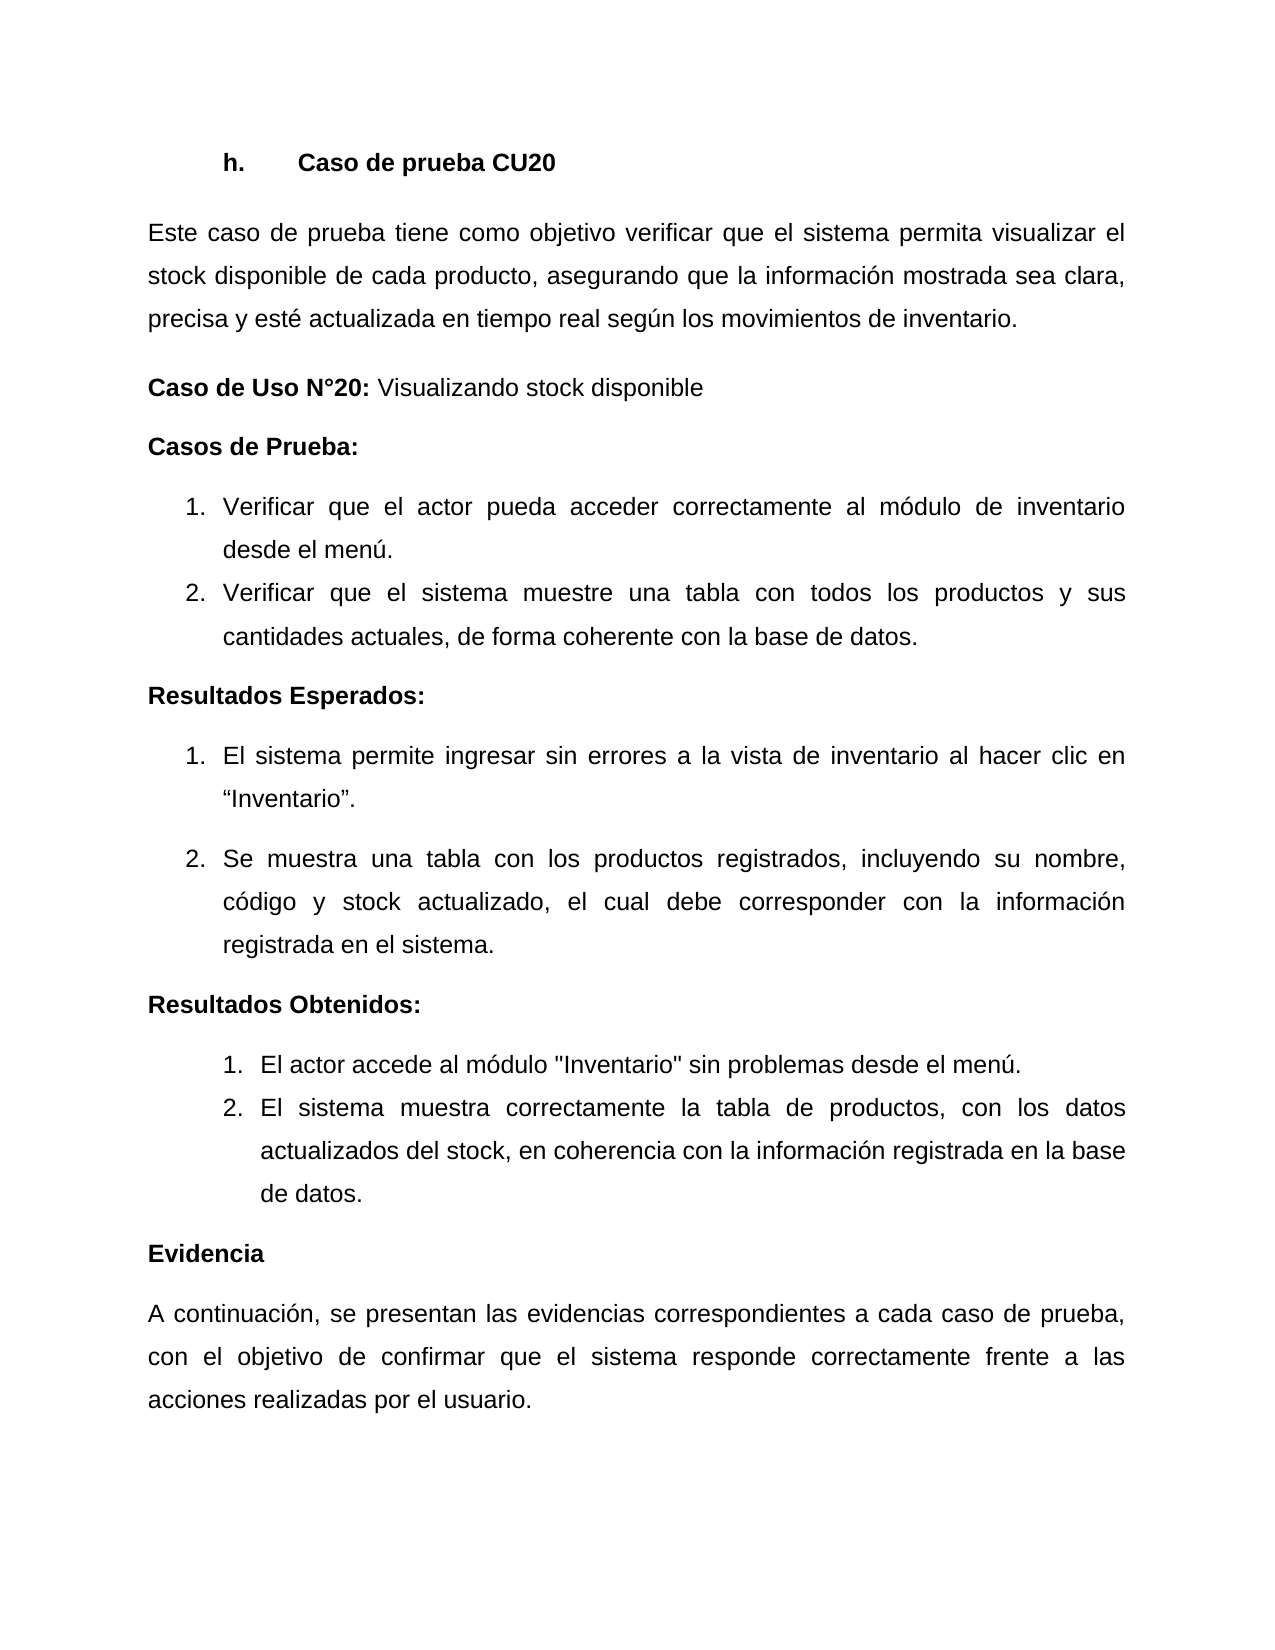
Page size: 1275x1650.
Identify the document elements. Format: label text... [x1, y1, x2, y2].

text Caso de Uso N°20: Visualizando stock disponible [148, 373, 1127, 401]
text Resultados Esperados: [148, 681, 1127, 710]
list El sistema permite ingresar sin errores a la vista de inventario al hacer clic en “Inventario”. [185, 741, 1127, 813]
list Se muestra una tabla con los productos registrados, incluyendo su nombre, código y stock actualizado, el cual debe corresponder con la información registrada en el sistema. [185, 844, 1127, 959]
list El sistema muestra correctamente la tabla de productos, con los datos actualizados del stock, en coherencia con la información registrada en la base de datos. [223, 1093, 1127, 1208]
list El actor accede al módulo "Inventario" sin problemas desde el menú. [223, 1050, 1127, 1079]
list Verificar que el sistema muestre una tabla con todos los productos y sus cantidades actuales, de forma coherente con la base de datos. [185, 578, 1127, 650]
text Resultados Obtenidos: [148, 990, 1127, 1019]
text A continuación, se presentan las evidencias correspondientes a cada caso de prueba, con el objetivo de confirmar que el sistema responde correctamente frente a las acciones realizadas por el usuario. [148, 1299, 1127, 1414]
text Casos de Prueba: [148, 432, 1127, 461]
subtitle Caso de prueba CU20 [223, 148, 1127, 176]
text Evidencia [148, 1239, 1127, 1268]
text Este caso de prueba tiene como objetivo verificar que el sistema permita visualizar el stock disponible de cada producto, asegurando que la información mostrada sea clara, precisa y esté actualizada en tiempo real según los movimientos de inventario. [148, 218, 1127, 333]
list Verificar que el actor pueda acceder correctamente al módulo de inventario desde el menú. [185, 492, 1127, 564]
